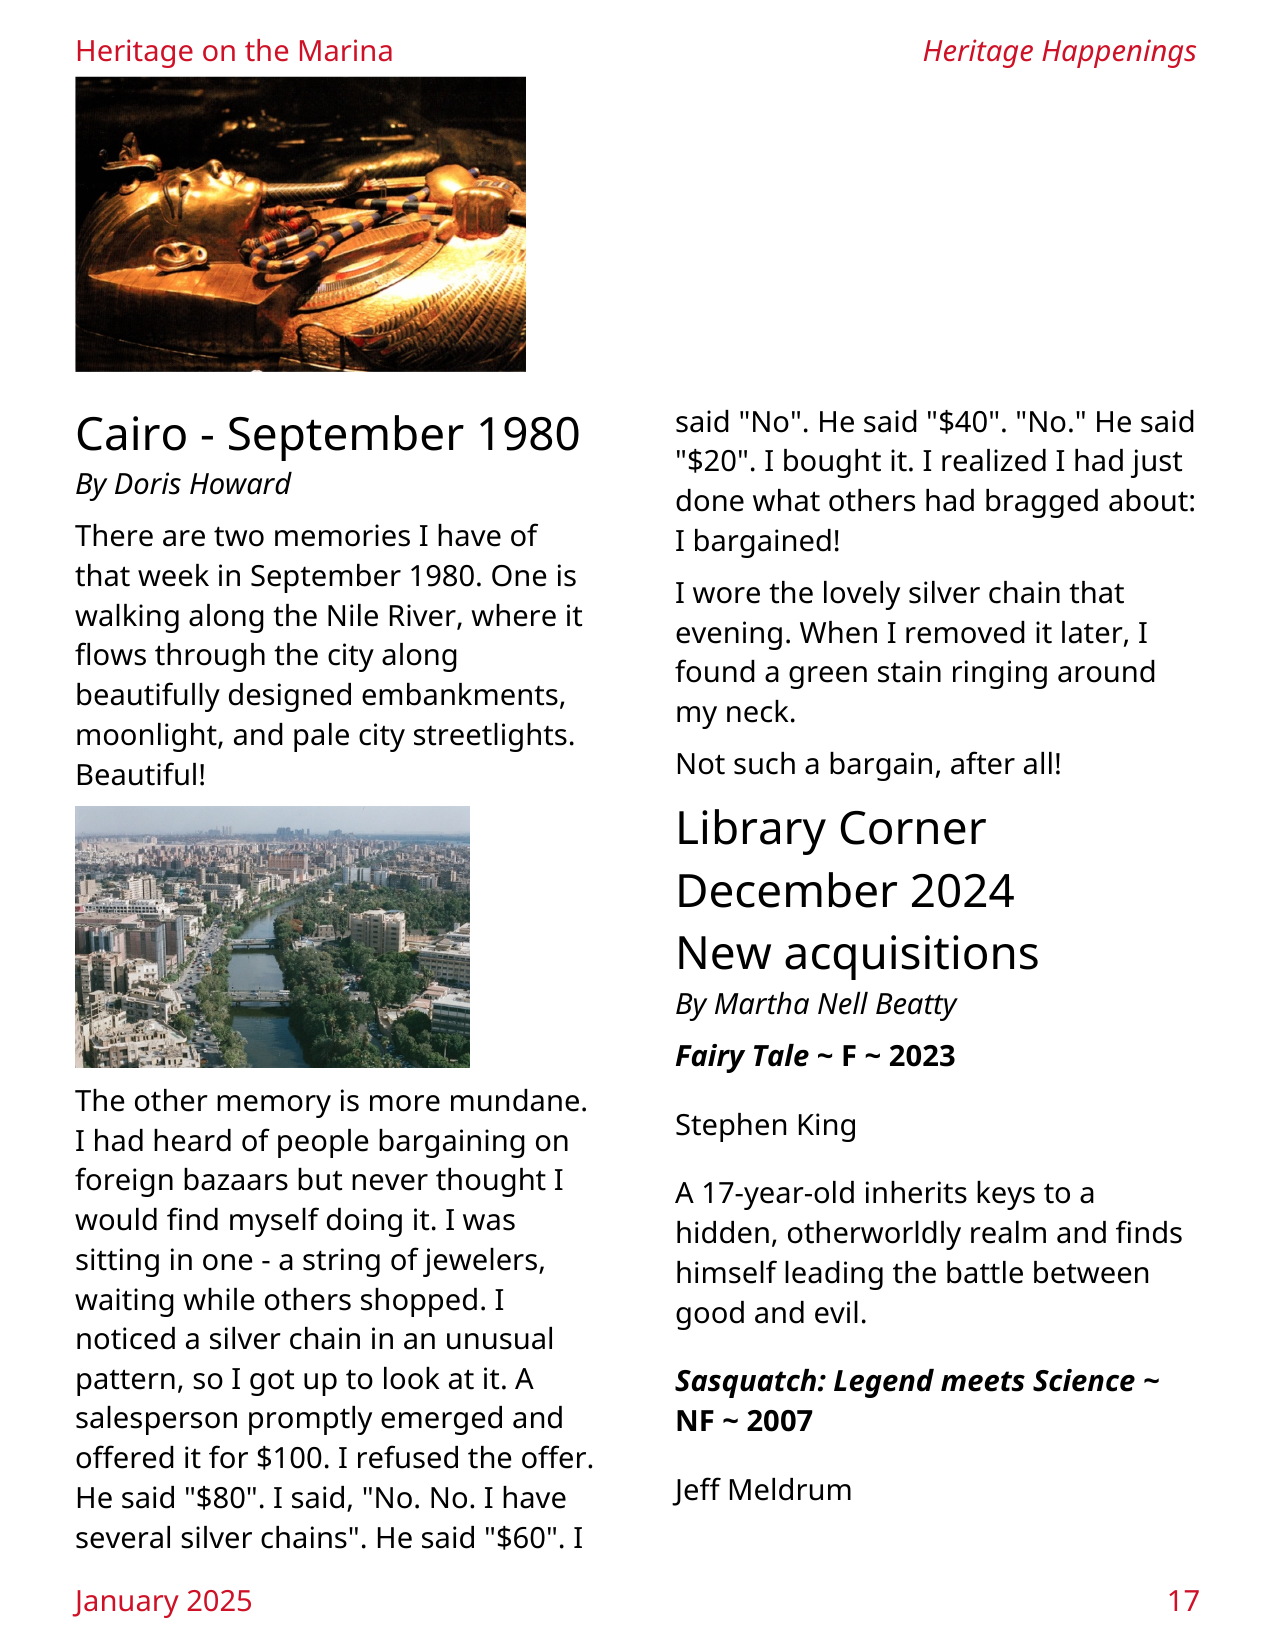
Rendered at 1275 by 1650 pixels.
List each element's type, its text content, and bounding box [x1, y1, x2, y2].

text Jeff Meldrum [675, 1469, 1200, 1509]
text Fairy Tale ~ F ~ 2023 [675, 1035, 1200, 1075]
text By Doris Howard [75, 463, 600, 503]
text By Martha Nell Beatty [675, 983, 1200, 1023]
text Stephen King [675, 1104, 1200, 1144]
subtitle Library Corner December 2024 New acquisitions [675, 796, 1200, 983]
text I wore the lovely silver chain that evening. When I removed it later, I found a green stain ringing around my neck. [675, 572, 1200, 731]
subtitle Cairo - September 1980 [75, 401, 600, 463]
picture [76, 77, 526, 371]
text Not such a bargain, after all! [675, 743, 1200, 783]
picture [75, 806, 470, 1068]
text The other memory is more mundane. I had heard of people bargaining on foreign bazaars but never thought I would find myself doing it. I was sitting in one - a string of jewelers, waiting while others shopped. I noticed a silver chain in an unusual pattern, so I got up to look at it. A salesperson promptly emerged and offered it for $100. I refused the offer. He said "$80". I said, "No. No. I have several silver chains". He said "$60". I said "No". He said "$40". "No." He said "$20". I bought it. I realized I had just done what others had bragged about: I bargained! [75, 1080, 600, 1557]
text The other memory is more mundane. I had heard of people bargaining on foreign bazaars but never thought I would find myself doing it. I was sitting in one - a string of jewelers, waiting while others shopped. I noticed a silver chain in an unusual pattern, so I got up to look at it. A salesperson promptly emerged and offered it for $100. I refused the offer. He said "$80". I said, "No. No. I have several silver chains". He said "$60". I said "No". He said "$40". "No." He said "$20". I bought it. I realized I had just done what others had bragged about: I bargained! [675, 401, 1200, 560]
text There are two memories I have of that week in September 1980. One is walking along the Nile River, where it flows through the city along beautifully designed embankments, moonlight, and pale city streetlights. Beautiful! [75, 516, 600, 793]
text Sasquatch: Legend meets Science ~ NF ~ 2007 [675, 1361, 1200, 1440]
text A 17-year-old inherits keys to a hidden, otherworldly realm and finds himself leading the battle between good and evil. [675, 1173, 1200, 1332]
